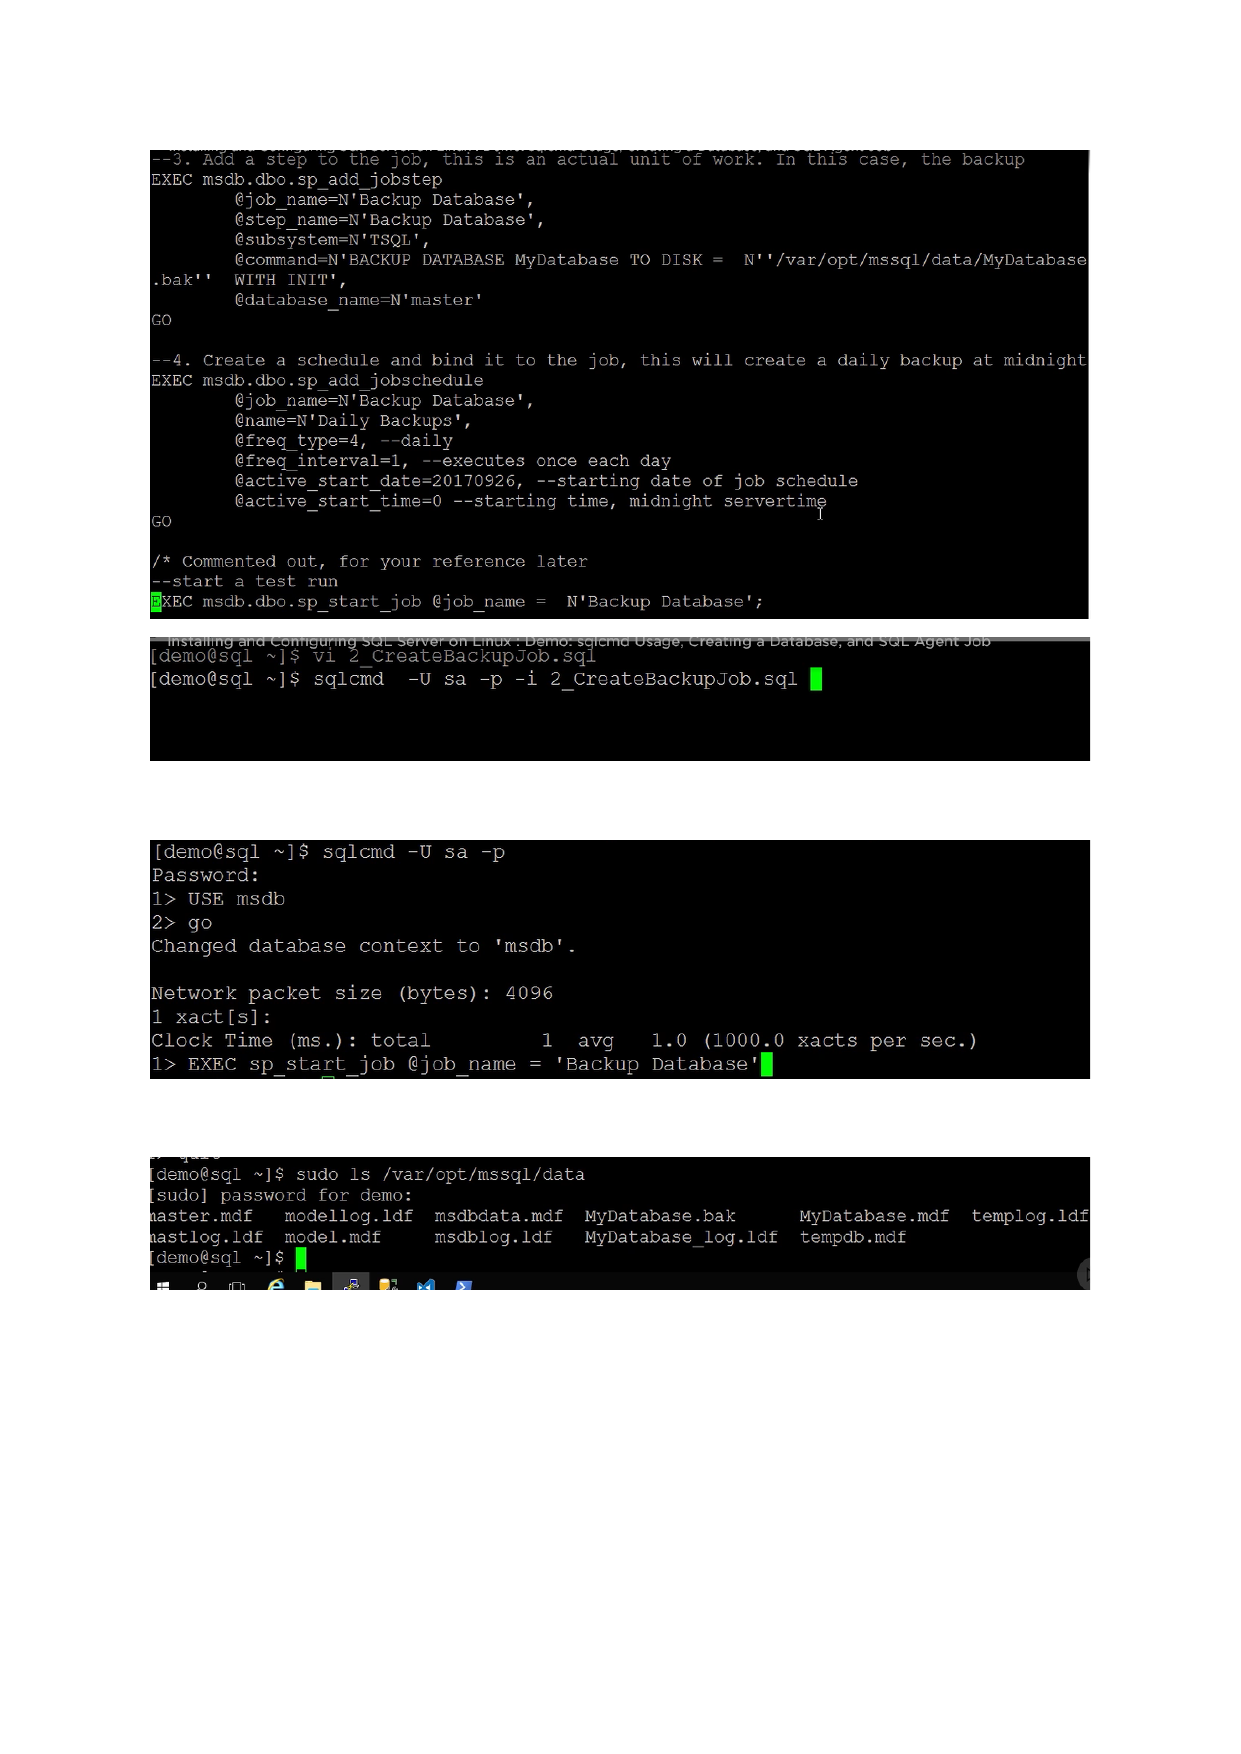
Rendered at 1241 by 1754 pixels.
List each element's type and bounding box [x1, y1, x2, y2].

picture [150, 150, 1091, 619]
picture [150, 1157, 1091, 1290]
picture [150, 840, 1091, 1079]
picture [150, 637, 1091, 761]
